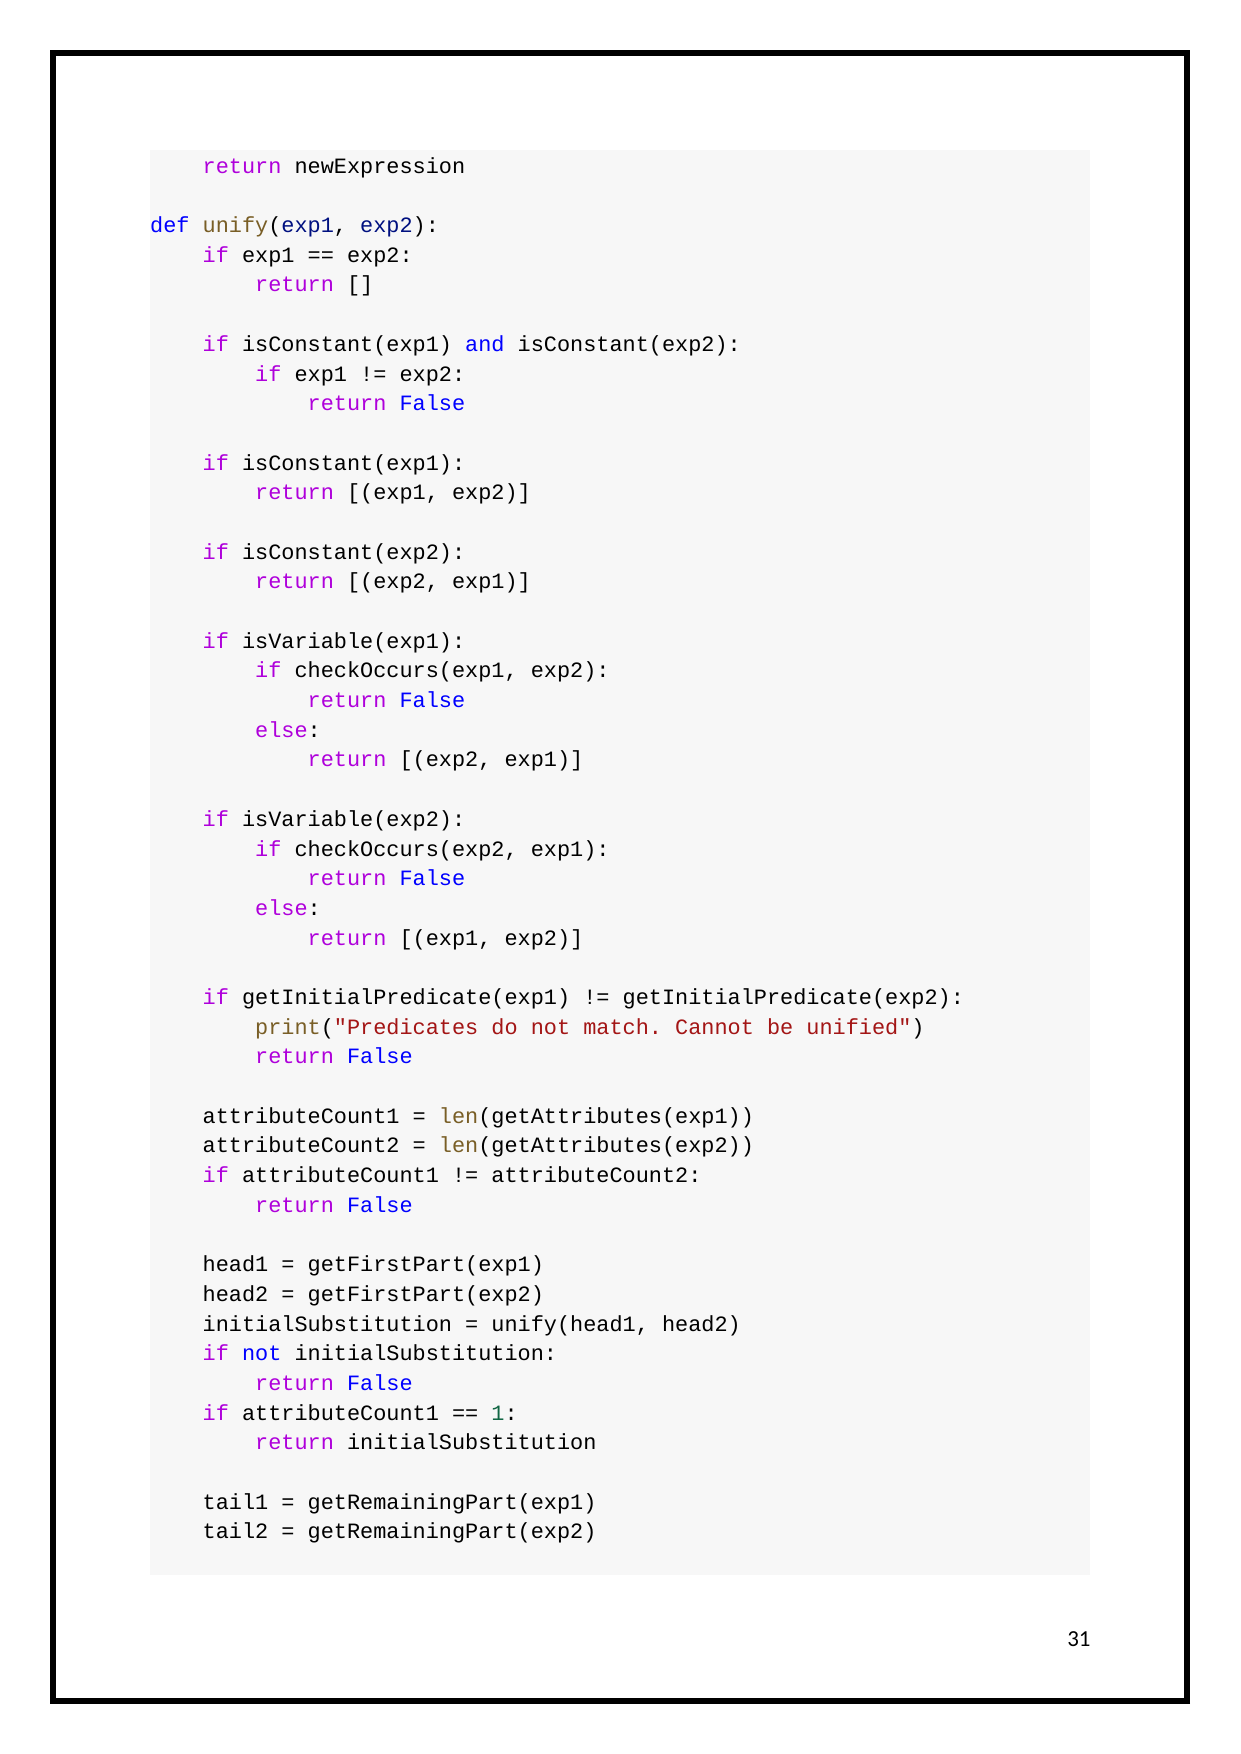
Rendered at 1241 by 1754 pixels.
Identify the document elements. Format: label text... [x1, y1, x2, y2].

text return False [150, 684, 1090, 714]
text if isConstant(exp1) and isConstant(exp2): [150, 328, 1090, 358]
text return initialSubstitution [150, 1427, 1090, 1456]
text return False [150, 1367, 1090, 1397]
text return False [150, 1041, 1090, 1070]
text if exp1 != exp2: [150, 358, 1090, 387]
text head2 = getFirstPart(exp2) [150, 1278, 1090, 1308]
text def unify(exp1, exp2): [150, 209, 1090, 239]
text if getInitialPredicate(exp1) != getInitialPredicate(exp2): [150, 981, 1090, 1011]
text tail1 = getRemainingPart(exp1) [150, 1486, 1090, 1516]
text if isVariable(exp1): [150, 625, 1090, 655]
text tail2 = getRemainingPart(exp2) [150, 1516, 1090, 1545]
text return [(exp2, exp1)] [150, 744, 1090, 773]
text if checkOccurs(exp1, exp2): [150, 655, 1090, 684]
text if exp1 == exp2: [150, 239, 1090, 269]
text head1 = getFirstPart(exp1) [150, 1248, 1090, 1278]
text if checkOccurs(exp2, exp1): [150, 833, 1090, 862]
text initialSubstitution = unify(head1, head2) [150, 1308, 1090, 1337]
text return False [150, 387, 1090, 417]
text return [(exp2, exp1)] [150, 566, 1090, 595]
text if not initialSubstitution: [150, 1337, 1090, 1367]
text attributeCount1 = len(getAttributes(exp1)) [150, 1100, 1090, 1130]
text if attributeCount1 != attributeCount2: [150, 1159, 1090, 1189]
text return False [150, 1189, 1090, 1219]
text return [] [150, 269, 1090, 298]
text return [(exp1, exp2)] [150, 477, 1090, 506]
text if isConstant(exp1): [150, 447, 1090, 477]
text else: [150, 714, 1090, 744]
text return False [150, 862, 1090, 892]
text print("Predicates do not match. Cannot be unified") [150, 1011, 1090, 1041]
text if isConstant(exp2): [150, 536, 1090, 566]
text else: [150, 892, 1090, 922]
text return newExpression [150, 150, 1090, 180]
text return [(exp1, exp2)] [150, 922, 1090, 952]
text if attributeCount1 == 1: [150, 1397, 1090, 1427]
text attributeCount2 = len(getAttributes(exp2)) [150, 1130, 1090, 1159]
text if isVariable(exp2): [150, 803, 1090, 833]
